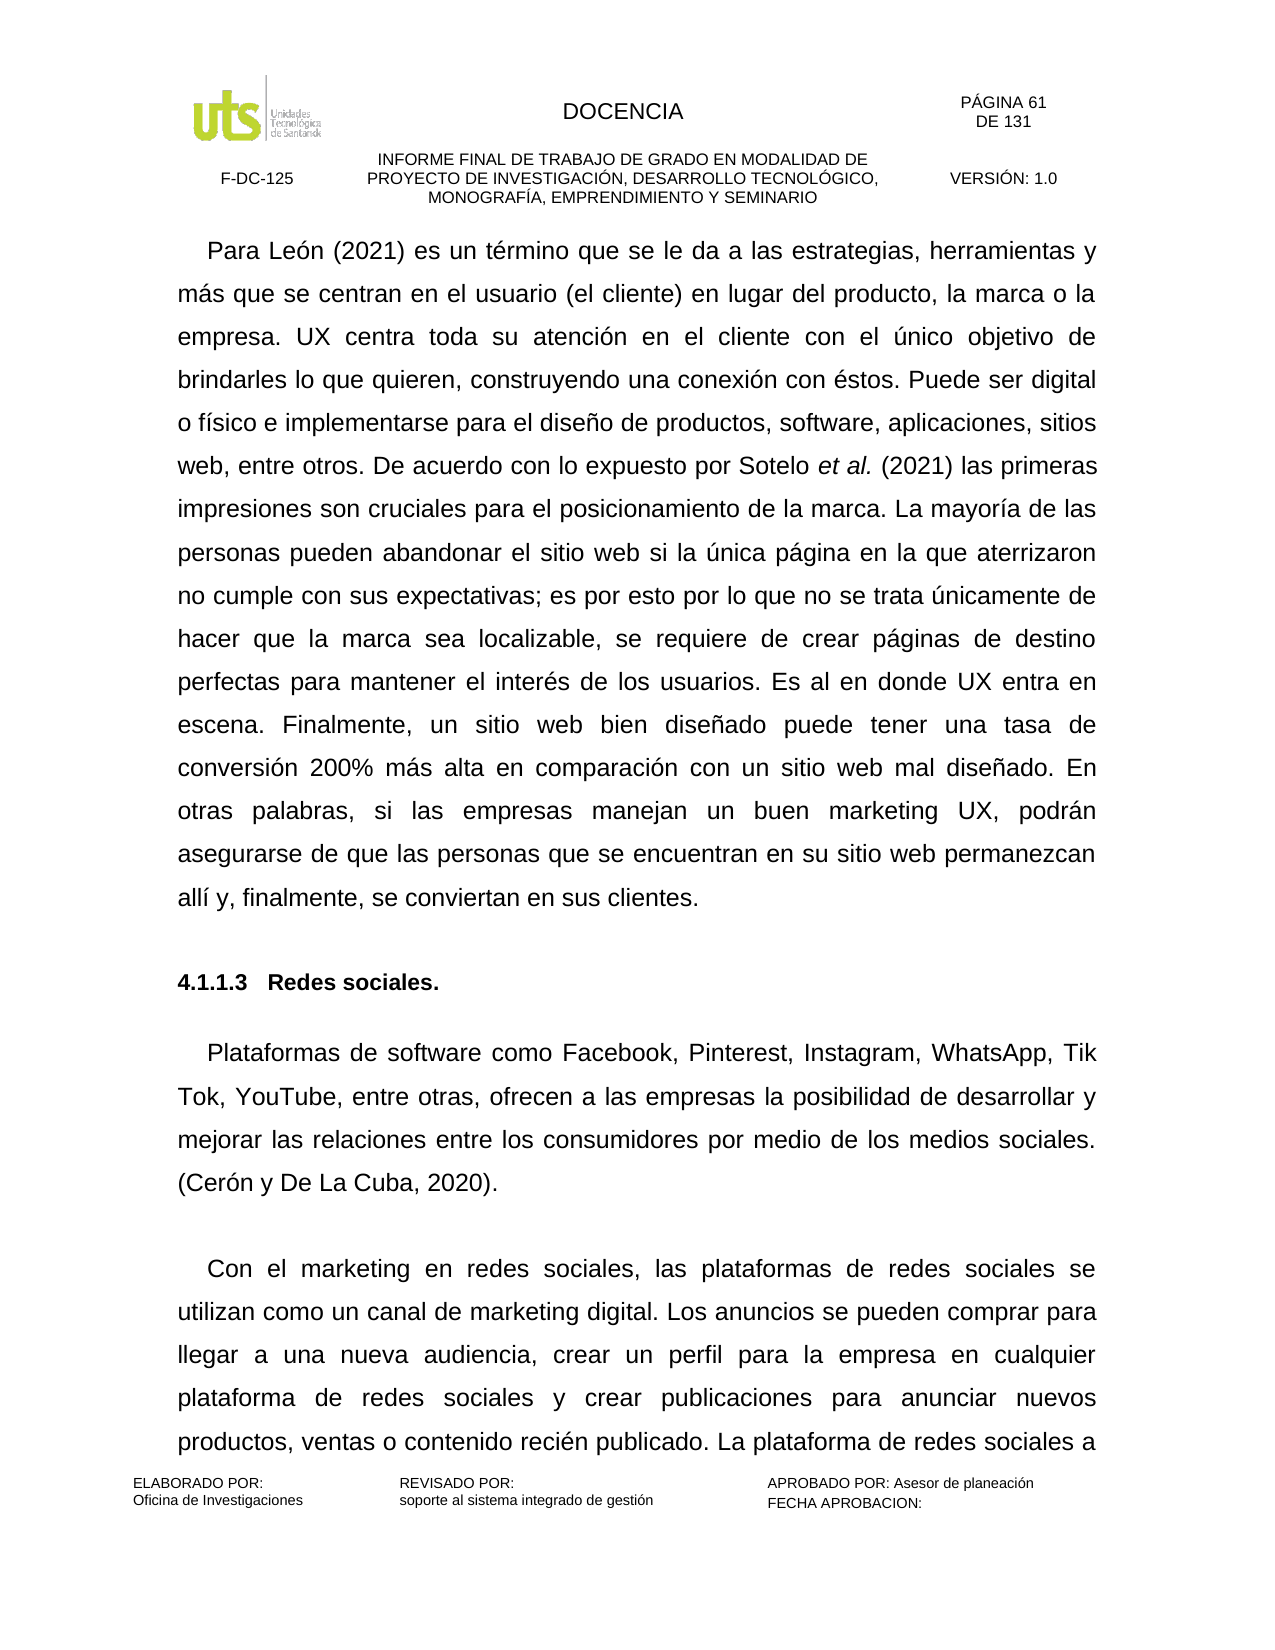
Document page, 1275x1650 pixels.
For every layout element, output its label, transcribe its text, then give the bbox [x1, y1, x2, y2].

subtitle Redes sociales. [177, 969, 1098, 995]
text Para León (2021) es un término que se le da a las estrategias, herramientas y más que se centran en el usuario (el cliente) en lugar del producto, la marca o la empresa. UX centra toda su atención en el cliente con el único objetivo de brindarles lo que quieren, construyendo una conexión con éstos. Puede ser digital o físico e implementarse para el diseño de productos, software, aplicaciones, sitios web, entre otros. De acuerdo con lo expuesto por Sotelo et al. (2021) las primeras impresiones son cruciales para el posicionamiento de la marca. La mayoría de las personas pueden abandonar el sitio web si la única página en la que aterrizaron no cumple con sus expectativas; es por esto por lo que no se trata únicamente de hacer que la marca sea localizable, se requiere de crear páginas de destino perfectas para mantener el interés de los usuarios. Es al en donde UX entra en escena. Finalmente, un sitio web bien diseñado puede tener una tasa de conversión 200% más alta en comparación con un sitio web mal diseñado. En otras palabras, si las empresas manejan un buen marketing UX, podrán asegurarse de que las personas que se encuentran en su sitio web permanezcan allí y, finalmente, se conviertan en sus clientes. [177, 236, 1098, 911]
text Plataformas de software como Facebook, Pinterest, Instagram, WhatsApp, Tik Tok, YouTube, entre otras, ofrecen a las empresas la posibilidad de desarrollar y mejorar las relaciones entre los consumidores por medio de los medios sociales. (Cerón y De La Cuba, 2020). [177, 1038, 1098, 1196]
picture [192, 75, 321, 149]
